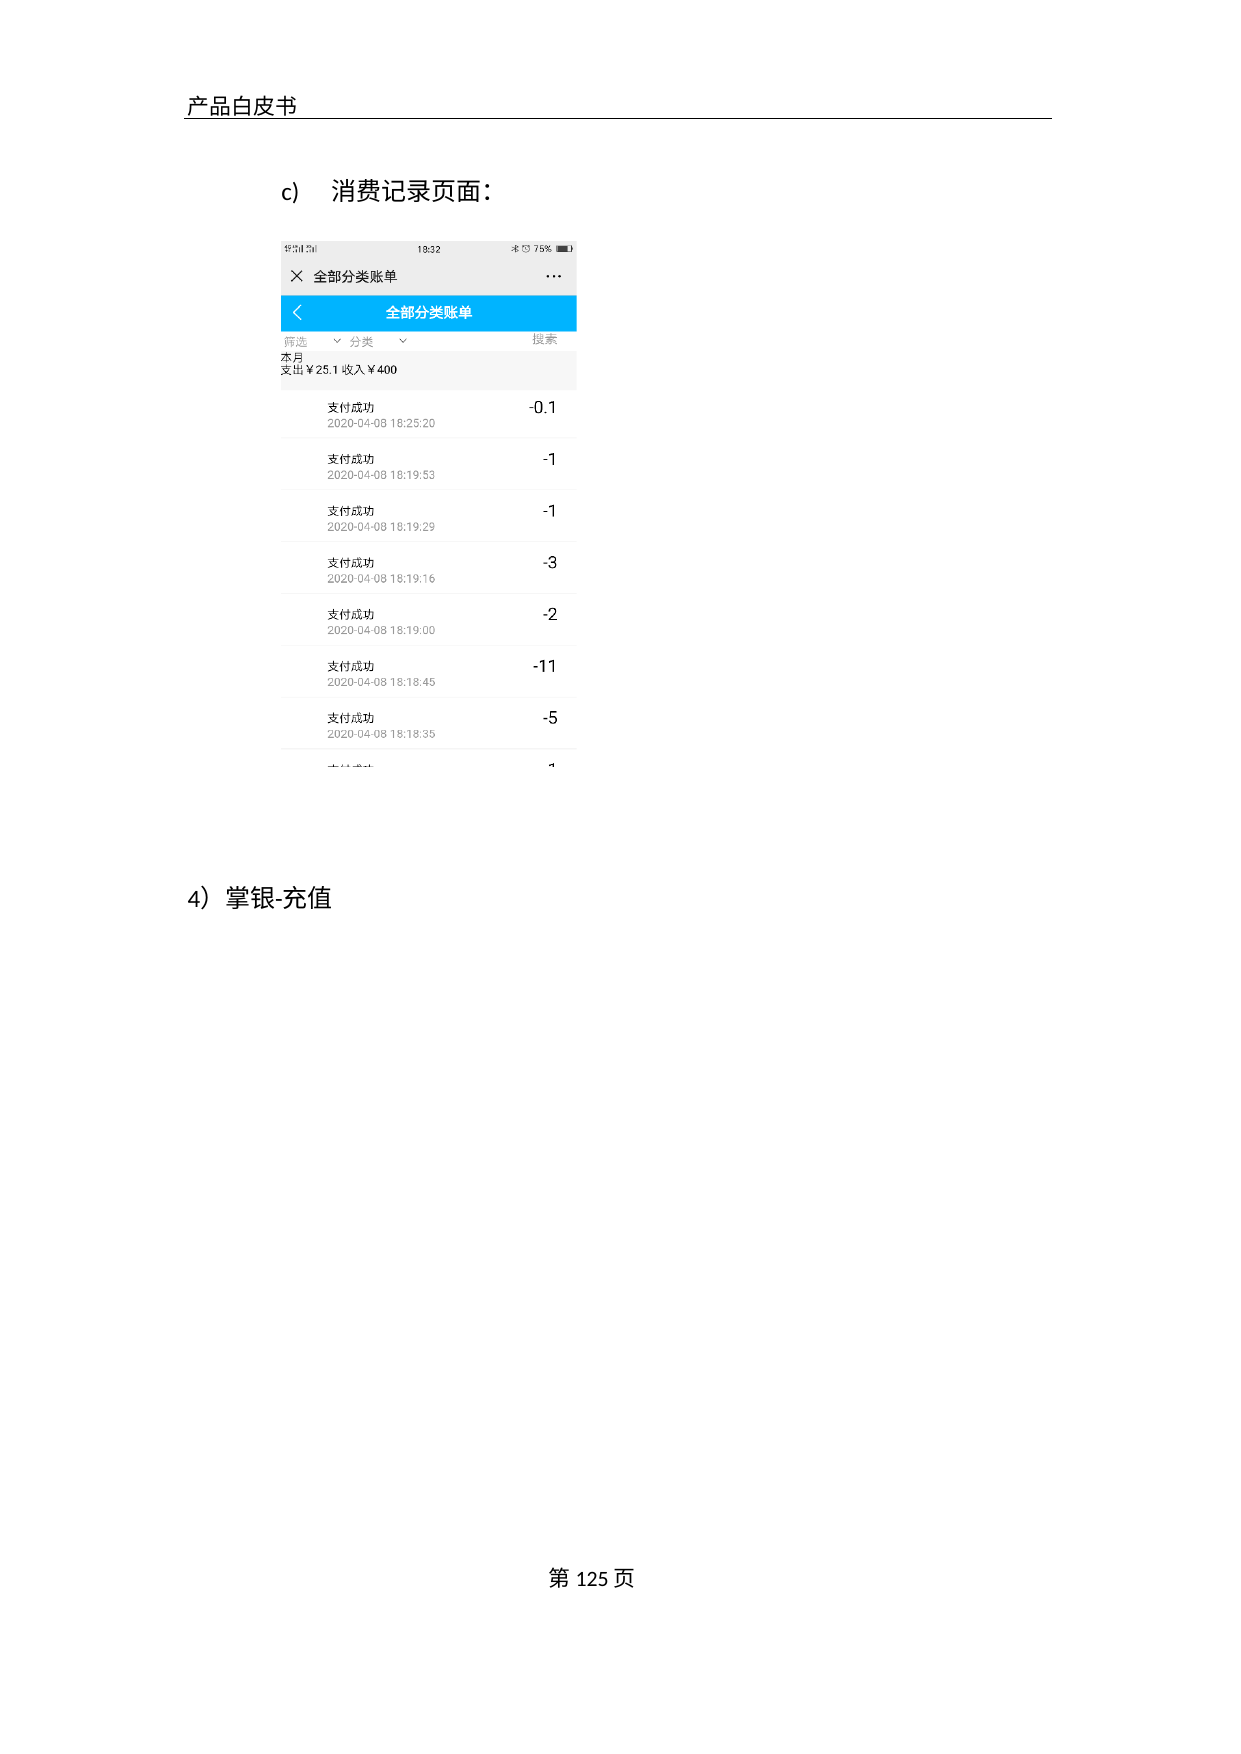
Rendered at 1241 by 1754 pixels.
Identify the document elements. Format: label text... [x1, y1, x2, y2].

picture [460, 309, 470, 318]
list 消费记录页面： [281, 157, 1053, 222]
picture [281, 332, 577, 767]
list 掌银-充值 [187, 864, 1053, 929]
picture [281, 241, 577, 295]
picture [401, 307, 413, 318]
